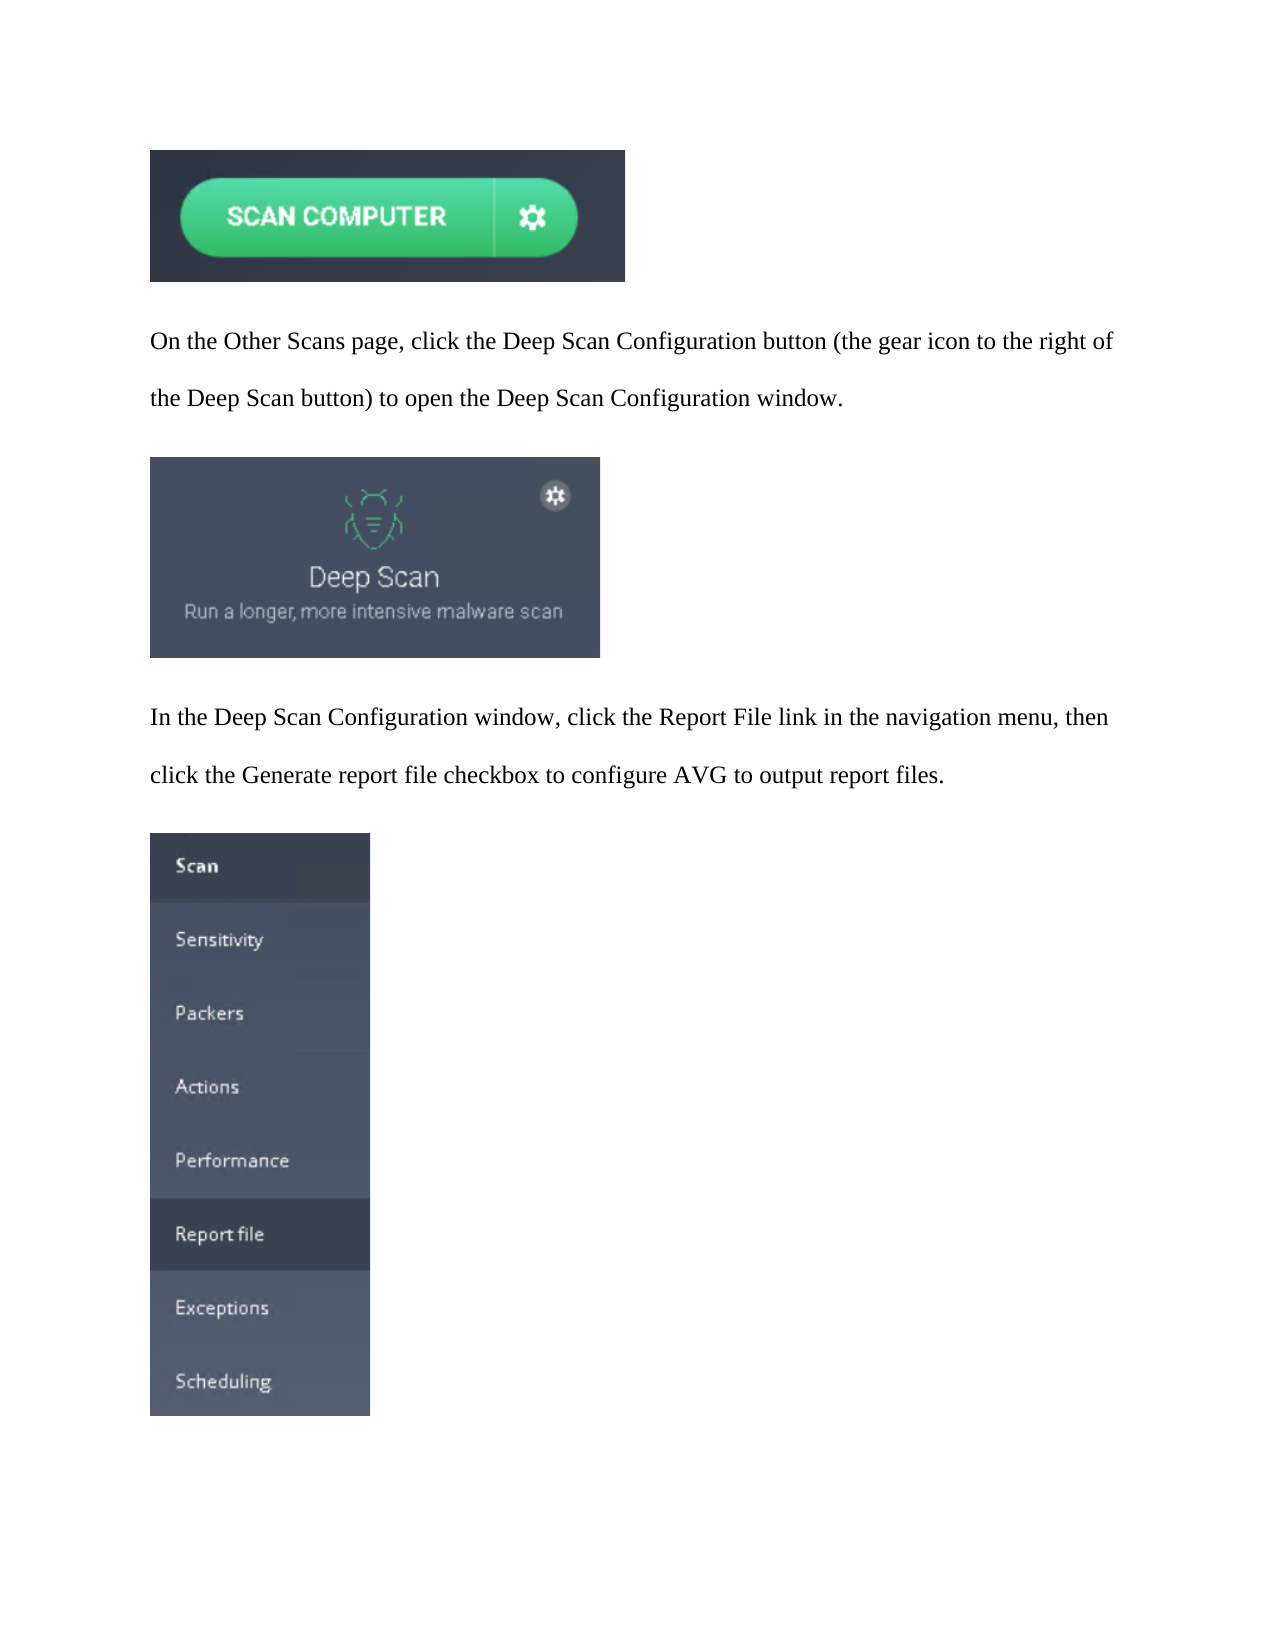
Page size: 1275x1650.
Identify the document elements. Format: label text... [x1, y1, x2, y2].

picture [150, 833, 370, 1416]
picture [150, 457, 600, 658]
picture [150, 150, 625, 282]
text On the Other Scans page, click the Deep Scan Configuration button (the gear icon to the right of the Deep Scan button) to open the Deep Scan Configuration window. [150, 326, 1125, 412]
text In the Deep Scan Configuration window, click the Report File link in the navigation menu, then click the Generate report file checkbox to configure AVG to output report files. [150, 702, 1125, 788]
